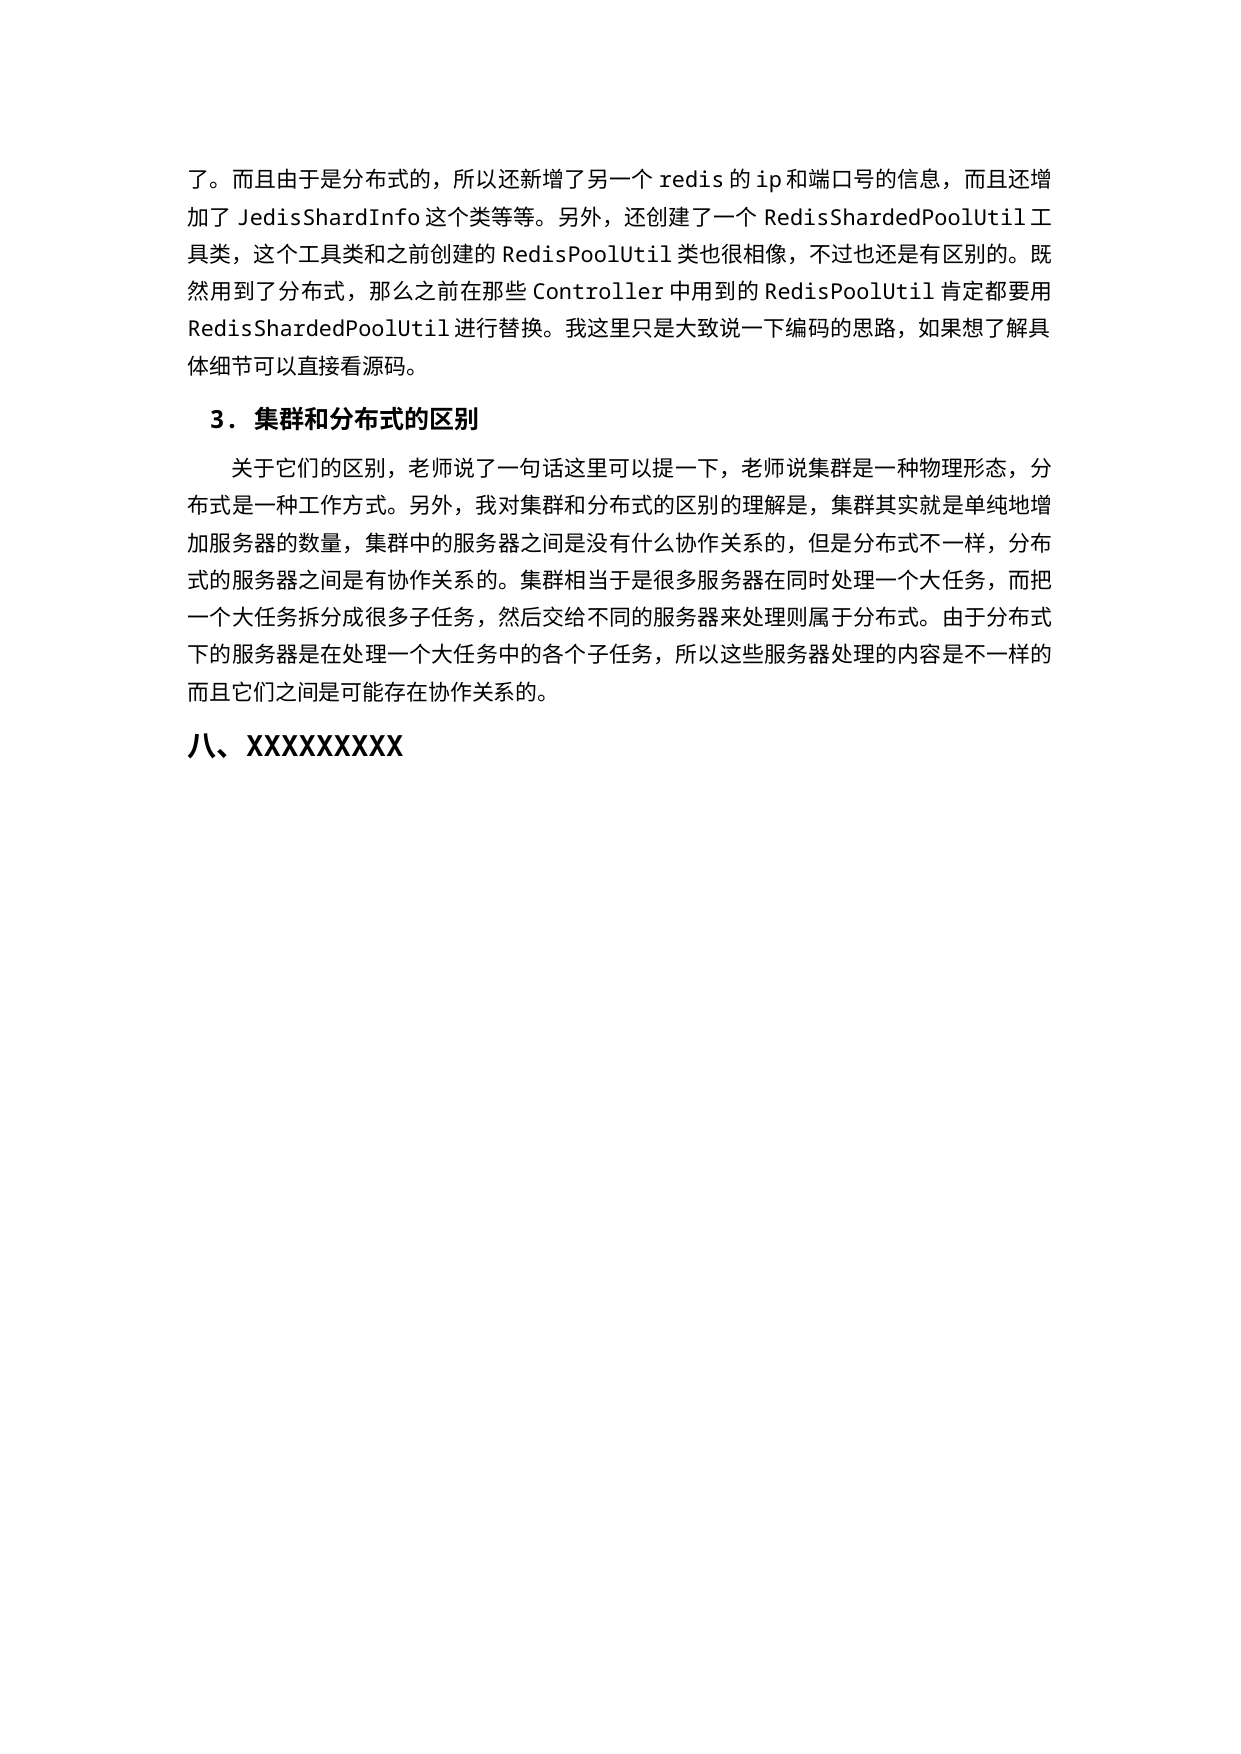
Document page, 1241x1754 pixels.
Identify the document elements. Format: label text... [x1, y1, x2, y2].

subtitle 八、XXXXXXXXX [187, 712, 1053, 777]
subtitle 3. 集群和分布式的区别 [209, 386, 1031, 451]
text 关于它们的区别，老师说了一句话这里可以提一下，老师说集群是一种物理形态，分布式是一种工作方式。另外，我对集群和分布式的区别的理解是，集群其实就是单纯地增加服务器的数量，集群中的服务器之间是没有什么协作关系的，但是分布式不一样，分布式的服务器之间是有协作关系的。集群相当于是很多服务器在同时处理一个大任务，而把一个大任务拆分成很多子任务，然后交给不同的服务器来处理则属于分布式。由于分布式下的服务器是在处理一个大任务中的各个子任务，所以这些服务器处理的内容是不一样的，而且它们之间是可能存在协作关系的。 [187, 451, 1053, 707]
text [187, 162, 1053, 381]
